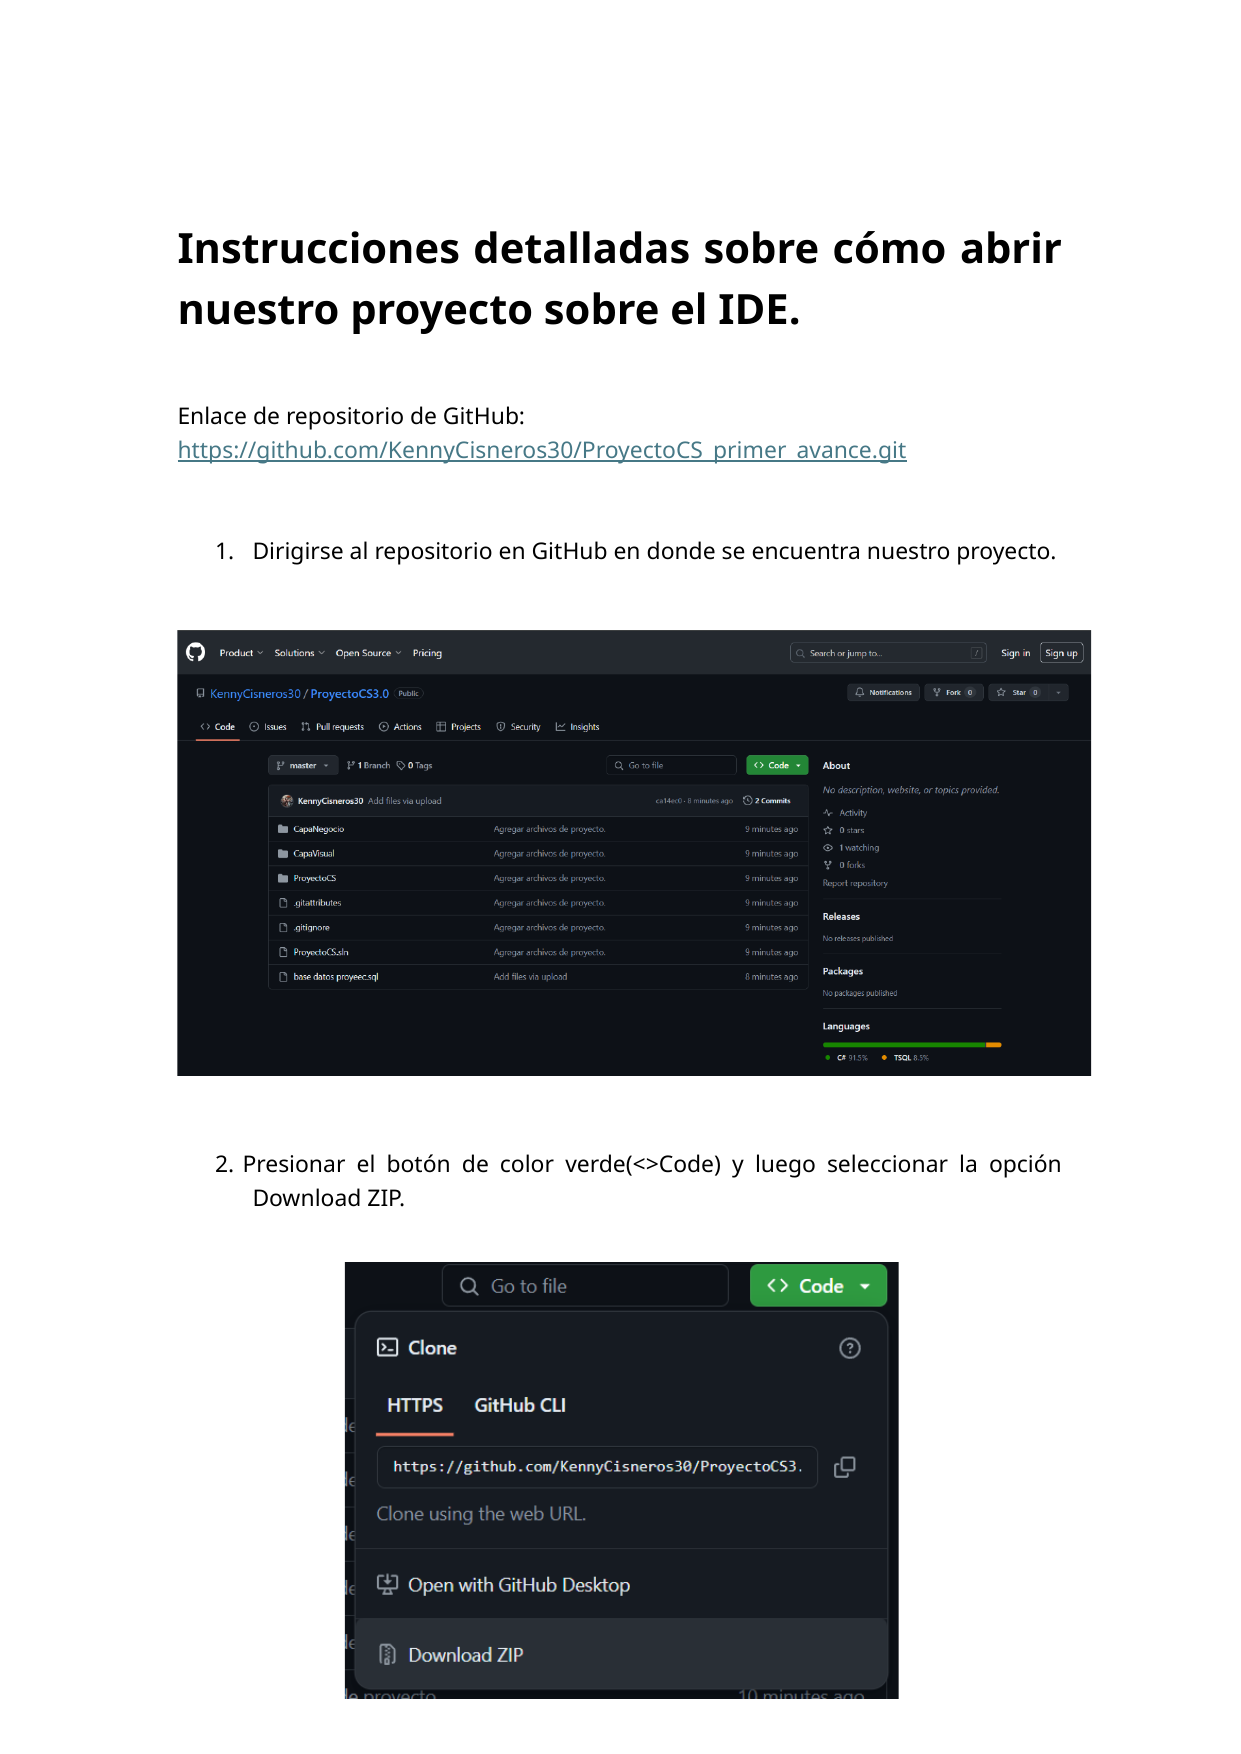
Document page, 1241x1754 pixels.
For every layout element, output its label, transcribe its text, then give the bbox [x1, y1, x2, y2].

text Enlace de repositorio de GitHub: https://github.com/KennyCisneros30/ProyectoCS_primer_avance.git [177, 400, 1063, 465]
list Presionar el botón de color verde(<>Code) y luego seleccionar la opción Download ZIP. [215, 1148, 1063, 1213]
picture [177, 630, 1092, 1076]
subtitle Instrucciones detalladas sobre cómo abrir nuestro proyecto sobre el IDE. [177, 219, 1063, 337]
picture [344, 1262, 899, 1699]
list Dirigirse al repositorio en GitHub en donde se encuentra nuestro proyecto. [215, 535, 1063, 566]
